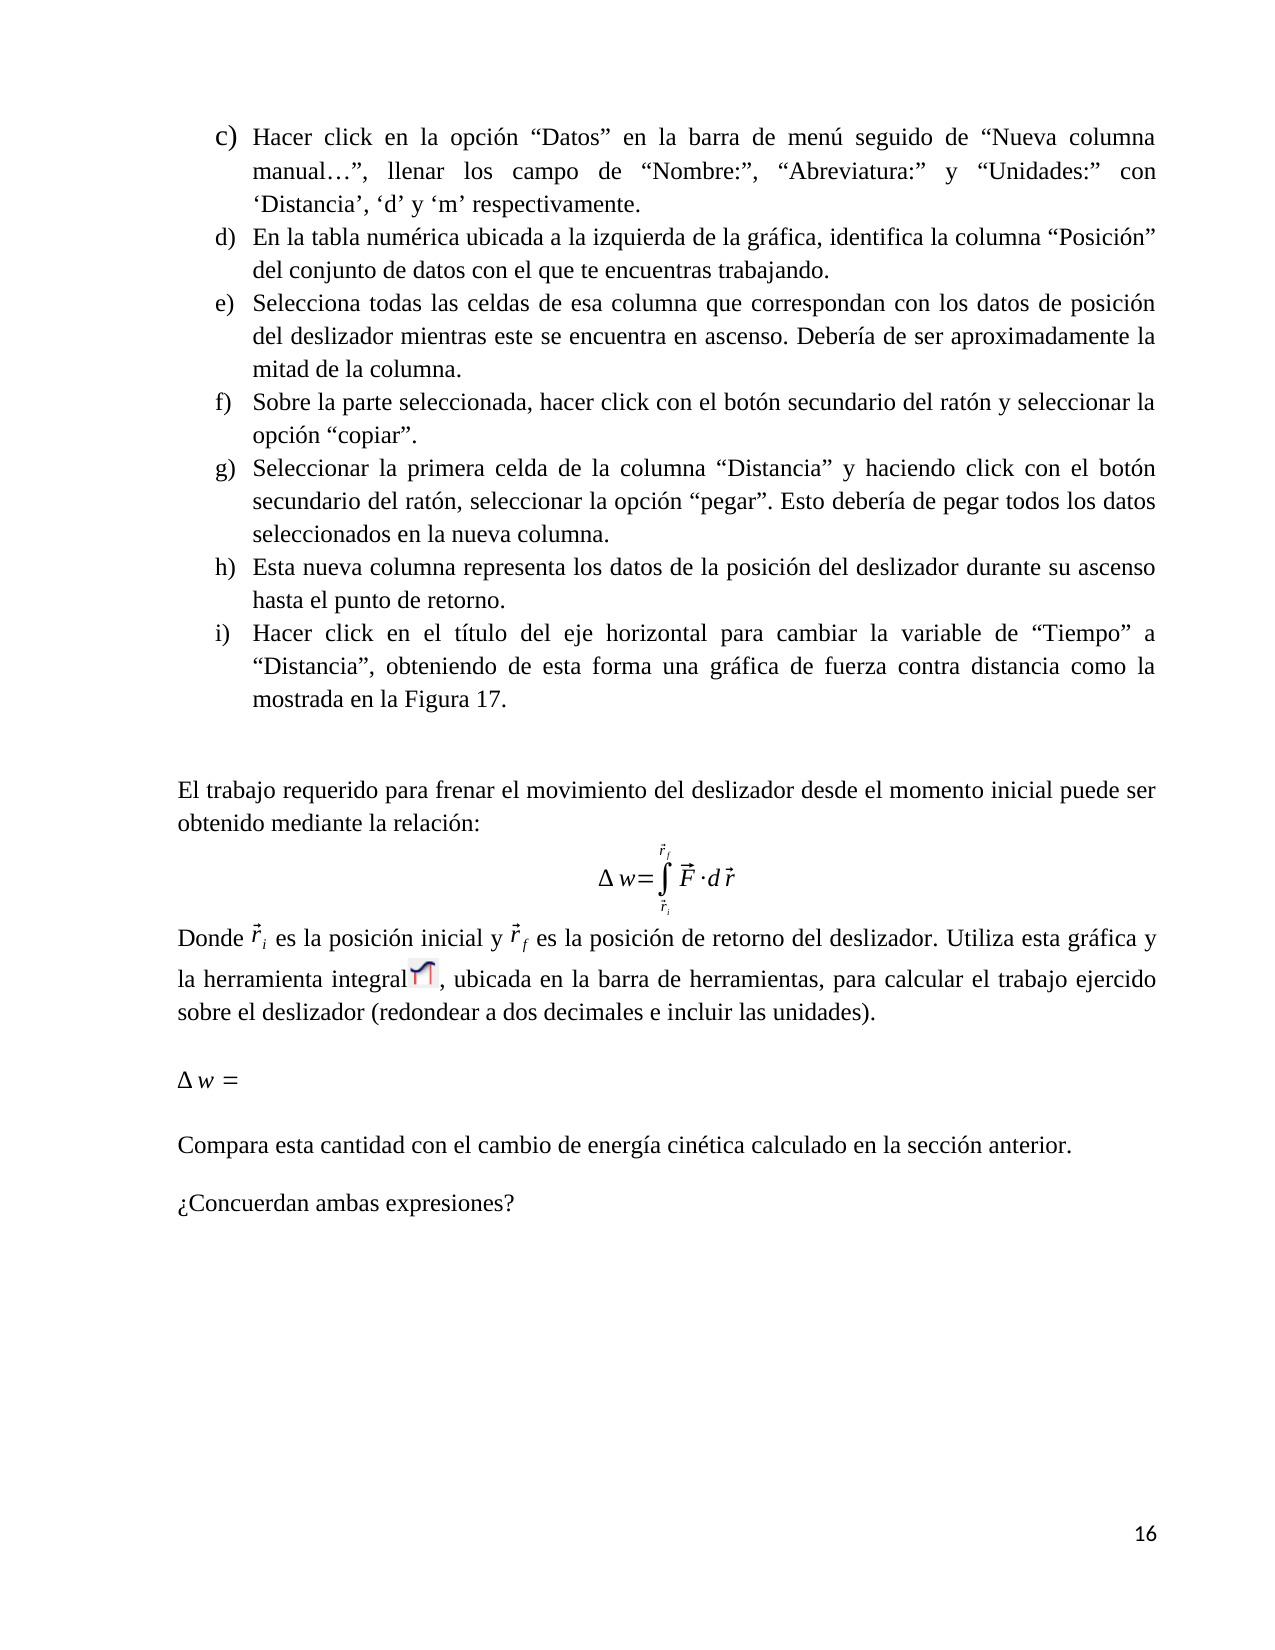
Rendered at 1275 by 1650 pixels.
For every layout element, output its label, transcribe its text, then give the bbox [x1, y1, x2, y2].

list Donde es la posición inicial y es la posición de retorno del deslizador. Utiliza esta gráfica y la herramienta integral, ubicada en la barra de herramientas, para calcular el trabajo ejercido sobre el deslizador (redondear a dos decimales e incluir las unidades). [177, 921, 1157, 1026]
list Hacer click en el título del eje horizontal para cambiar la variable de “Tiempo” a “Distancia”, obteniendo de esta forma una gráfica de fuerza contra distancia como la mostrada en la Figura 17. [215, 618, 1157, 713]
list Hacer click en la opción “Datos” en la barra de menú seguido de “Nueva columna manual…”, llenar los campo de “Nombre:”, “Abreviatura:” y “Unidades:” con ‘Distancia’, ‘d’ y ‘m’ respectivamente. [215, 118, 1157, 218]
list Compara esta cantidad con el cambio de energía cinética calculado en la sección anterior. [177, 1131, 1157, 1159]
list Selecciona todas las celdas de esa columna que correspondan con los datos de posición del deslizador mientras este se encuentra en ascenso. Debería de ser aproximadamente la mitad de la columna. [215, 288, 1157, 383]
list = [177, 1063, 1157, 1097]
list Esta nueva columna representa los datos de la posición del deslizador durante su ascenso hasta el punto de retorno. [215, 552, 1157, 614]
picture [407, 958, 440, 988]
list En la tabla numérica ubicada a la izquierda de la gráfica, identifica la columna “Posición” del conjunto de datos con el que te encuentras trabajando. [215, 222, 1157, 284]
list El trabajo requerido para frenar el movimiento del deslizador desde el momento inicial puede ser obtenido mediante la relación: [177, 775, 1157, 837]
list Sobre la parte seleccionada, hacer click con el botón secundario del ratón y seleccionar la opción “copiar”. [215, 387, 1157, 449]
list ¿Concuerdan ambas expresiones? [177, 1188, 1157, 1217]
list Seleccionar la primera celda de la columna “Distancia” y haciendo click con el botón secundario del ratón, seleccionar la opción “pegar”. Esto debería de pegar todos los datos seleccionados en la nueva columna. [215, 453, 1157, 548]
